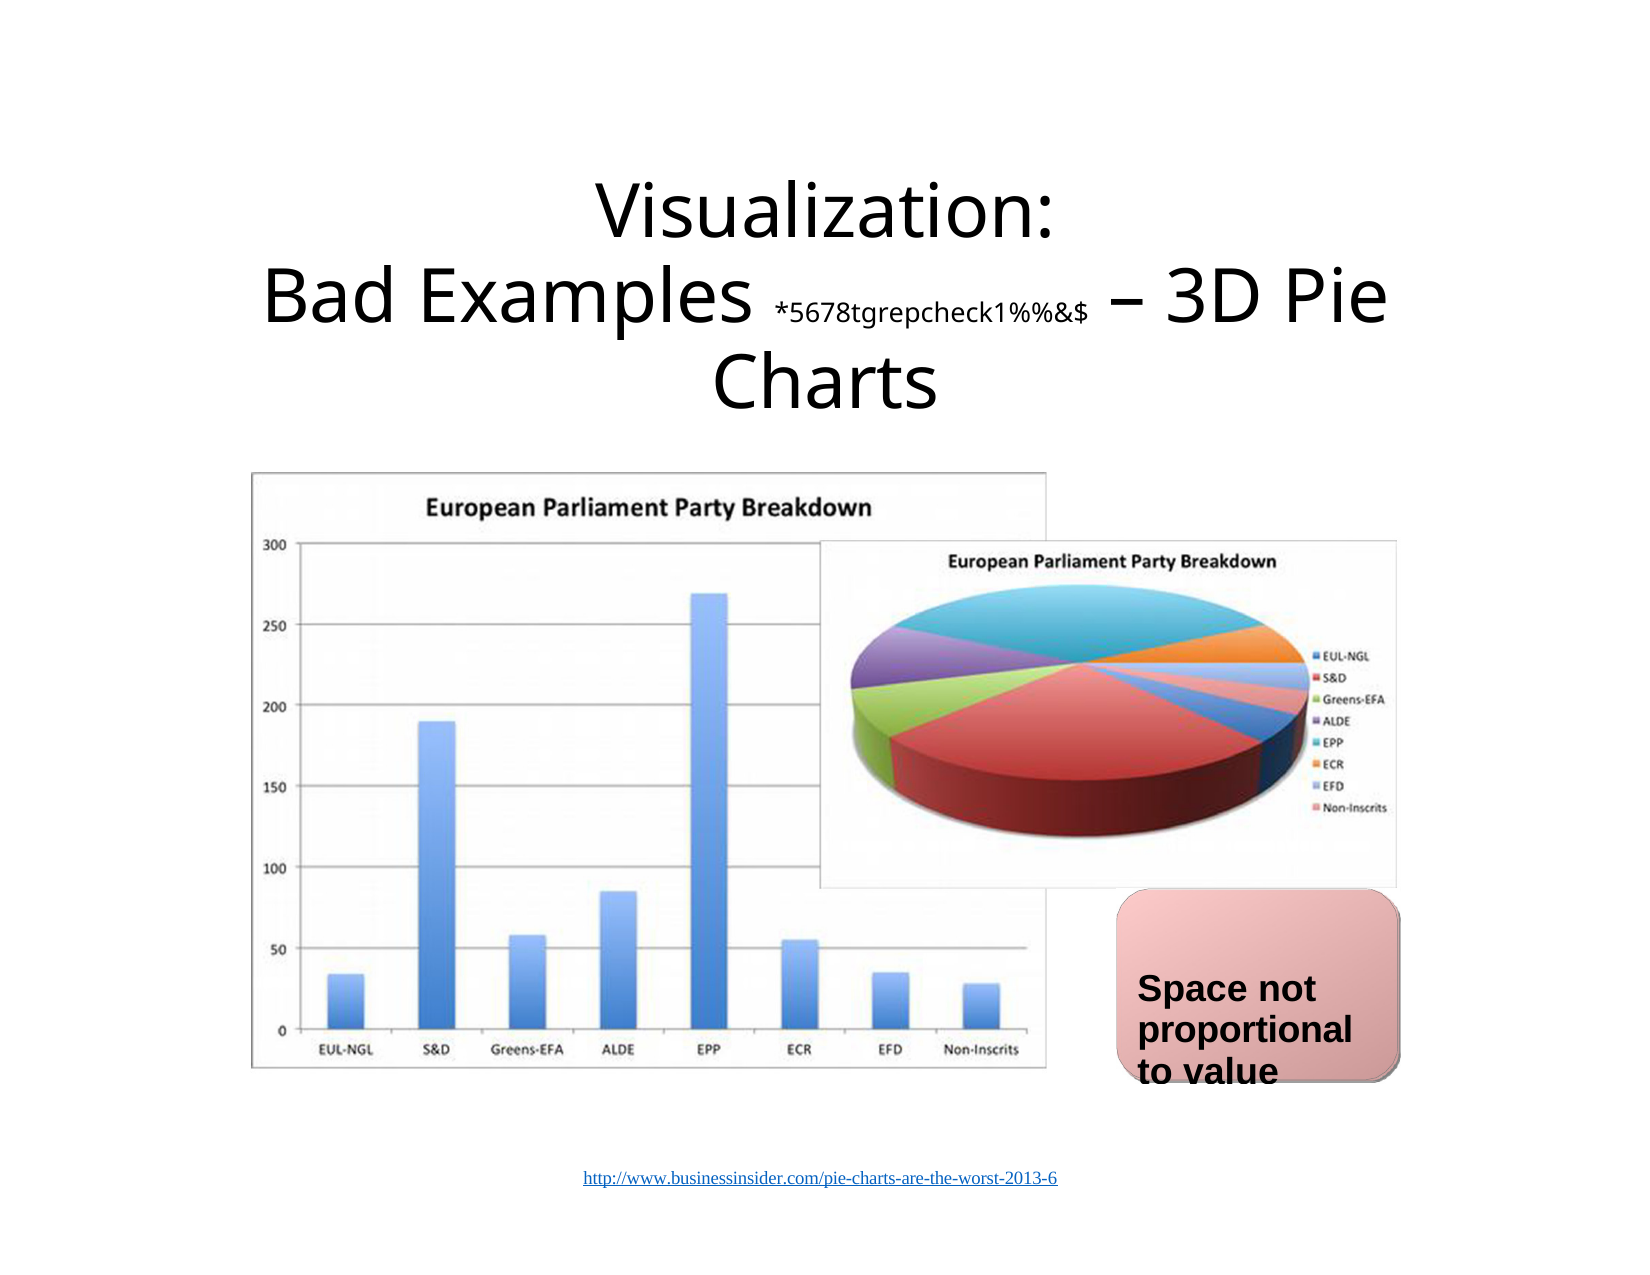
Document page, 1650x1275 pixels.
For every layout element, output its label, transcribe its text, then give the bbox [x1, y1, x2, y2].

picture [250, 471, 1401, 1084]
text http://www.businessinsider.com/pie-charts-are-the-worst-2013-6 [583, 1167, 1587, 1188]
picture [1117, 890, 1397, 1079]
picture [1156, 1067, 1165, 1079]
text Visualization: [461, 169, 1189, 254]
picture [1265, 1067, 1273, 1072]
text Bad Examples *5678tgrepcheck1%%&$ – 3D Pie Charts [151, 254, 1499, 425]
